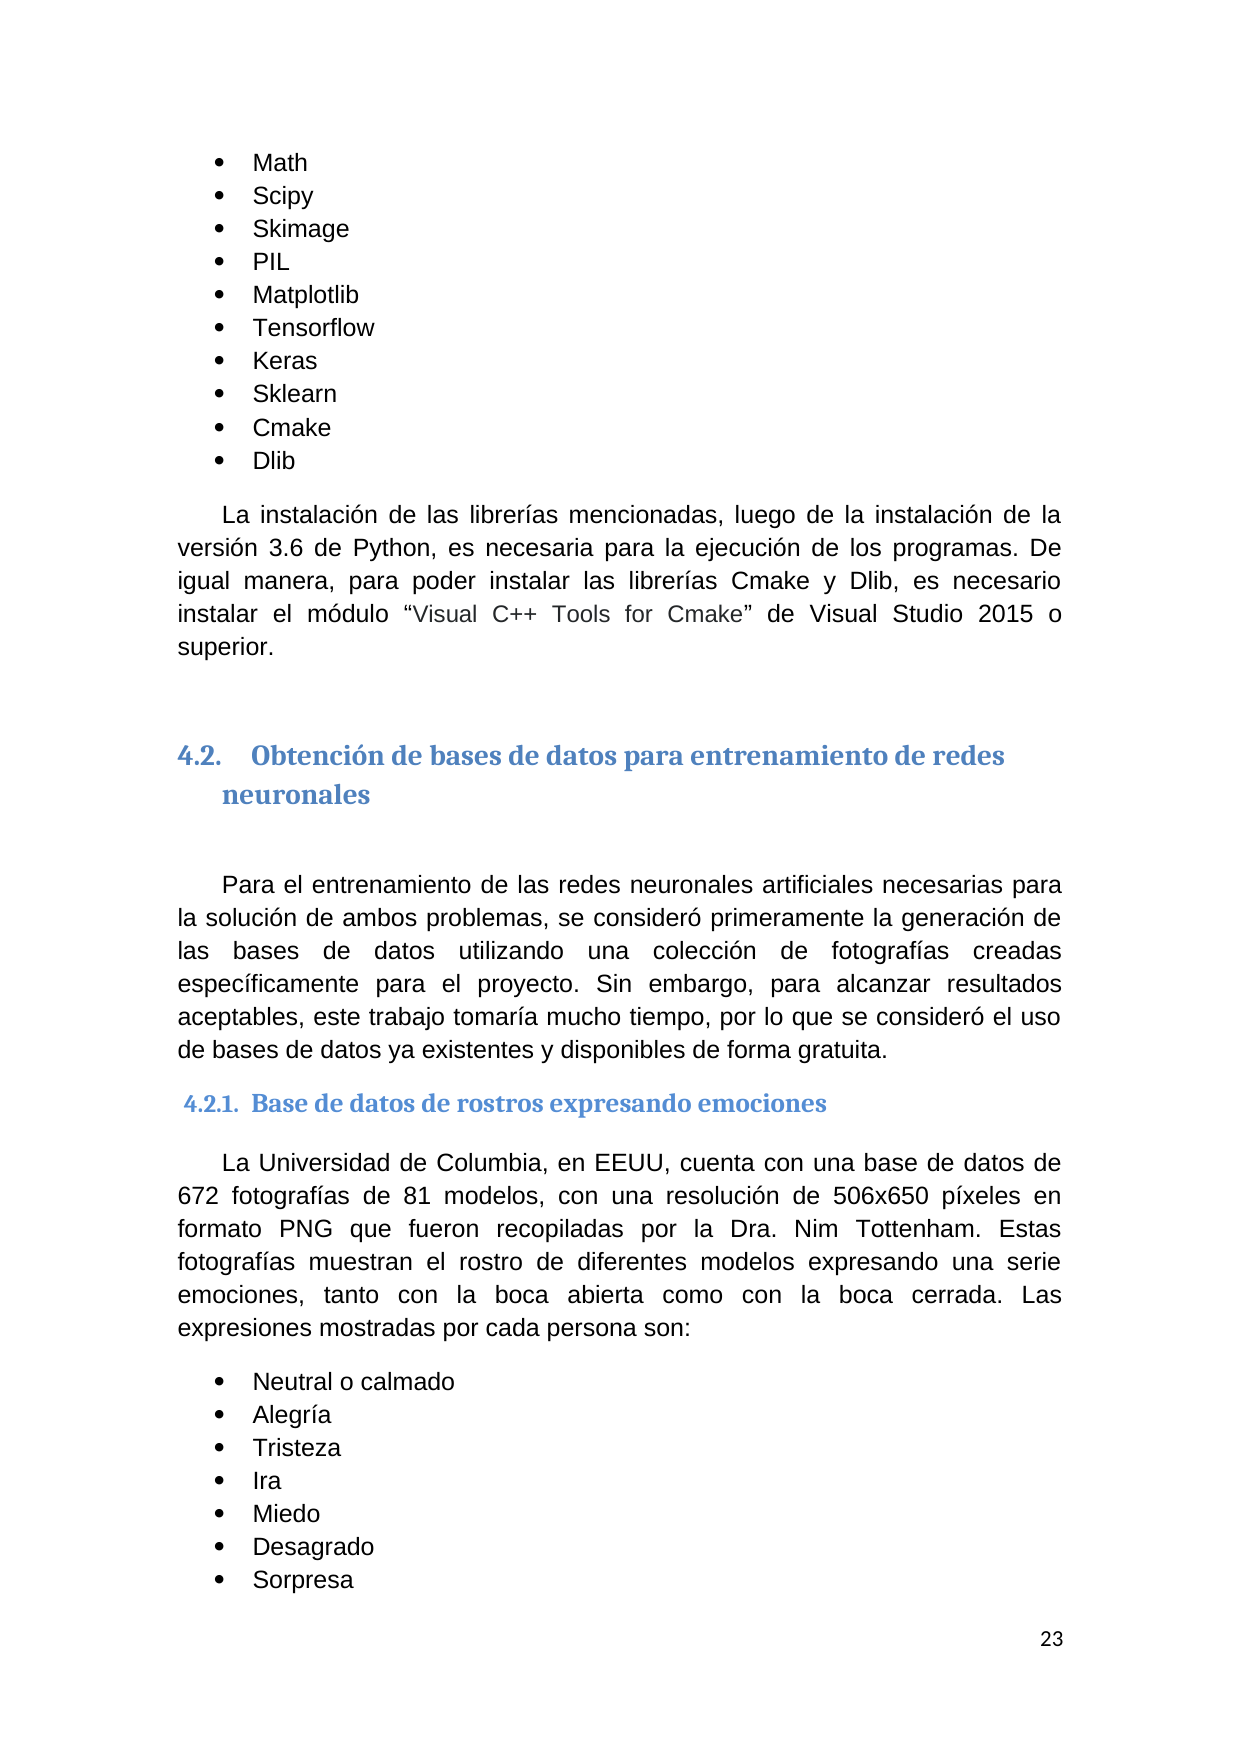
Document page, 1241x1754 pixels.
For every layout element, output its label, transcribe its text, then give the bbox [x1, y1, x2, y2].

subtitle Obtención de bases de datos para entrenamiento de redes neuronales [177, 739, 1063, 812]
list Cmake [215, 413, 1063, 441]
list Miedo [215, 1499, 1063, 1528]
list PIL [215, 247, 1063, 276]
list Neutral o calmado [215, 1367, 1063, 1396]
text La Universidad de Columbia, en EEUU, cuenta con una base de datos de 672 fotografías de 81 modelos, con una resolución de 506x650 píxeles en formato PNG que fueron recopiladas por la Dra. Nim Tottenham. Estas fotografías muestran el rostro de diferentes modelos expresando una serie emociones, tanto con la boca abierta como con la boca cerrada. Las expresiones mostradas por cada persona son: [177, 1148, 1063, 1342]
list Tristeza [215, 1433, 1063, 1462]
text La instalación de las librerías mencionadas, luego de la instalación de la versión 3.6 de Python, es necesaria para la ejecución de los programas. De igual manera, para poder instalar las librerías Cmake y Dlib, es necesario instalar el módulo “Visual C++ Tools for Cmake” de Visual Studio 2015 o superior. [177, 500, 1063, 661]
list Alegría [215, 1400, 1063, 1429]
text Para el entrenamiento de las redes neuronales artificiales necesarias para la solución de ambos problemas, se consideró primeramente la generación de las bases de datos utilizando una colección de fotografías creadas específicamente para el proyecto. Sin embargo, para alcanzar resultados aceptables, este trabajo tomaría mucho tiempo, por lo que se consideró el uso de bases de datos ya existentes y disponibles de forma gratuita. [177, 869, 1063, 1063]
list Sklearn [215, 379, 1063, 408]
list Math [215, 148, 1063, 176]
list Skimage [215, 214, 1063, 243]
list Ira [215, 1466, 1063, 1495]
list Scipy [215, 181, 1063, 209]
list Tensorflow [215, 313, 1063, 342]
list Desagrado [215, 1532, 1063, 1561]
list Dlib [215, 446, 1063, 474]
subtitle Base de datos de rostros expresando emociones [184, 1088, 1063, 1120]
list Sorpresa [215, 1566, 1063, 1594]
list Keras [215, 346, 1063, 375]
list Matplotlib [215, 280, 1063, 309]
